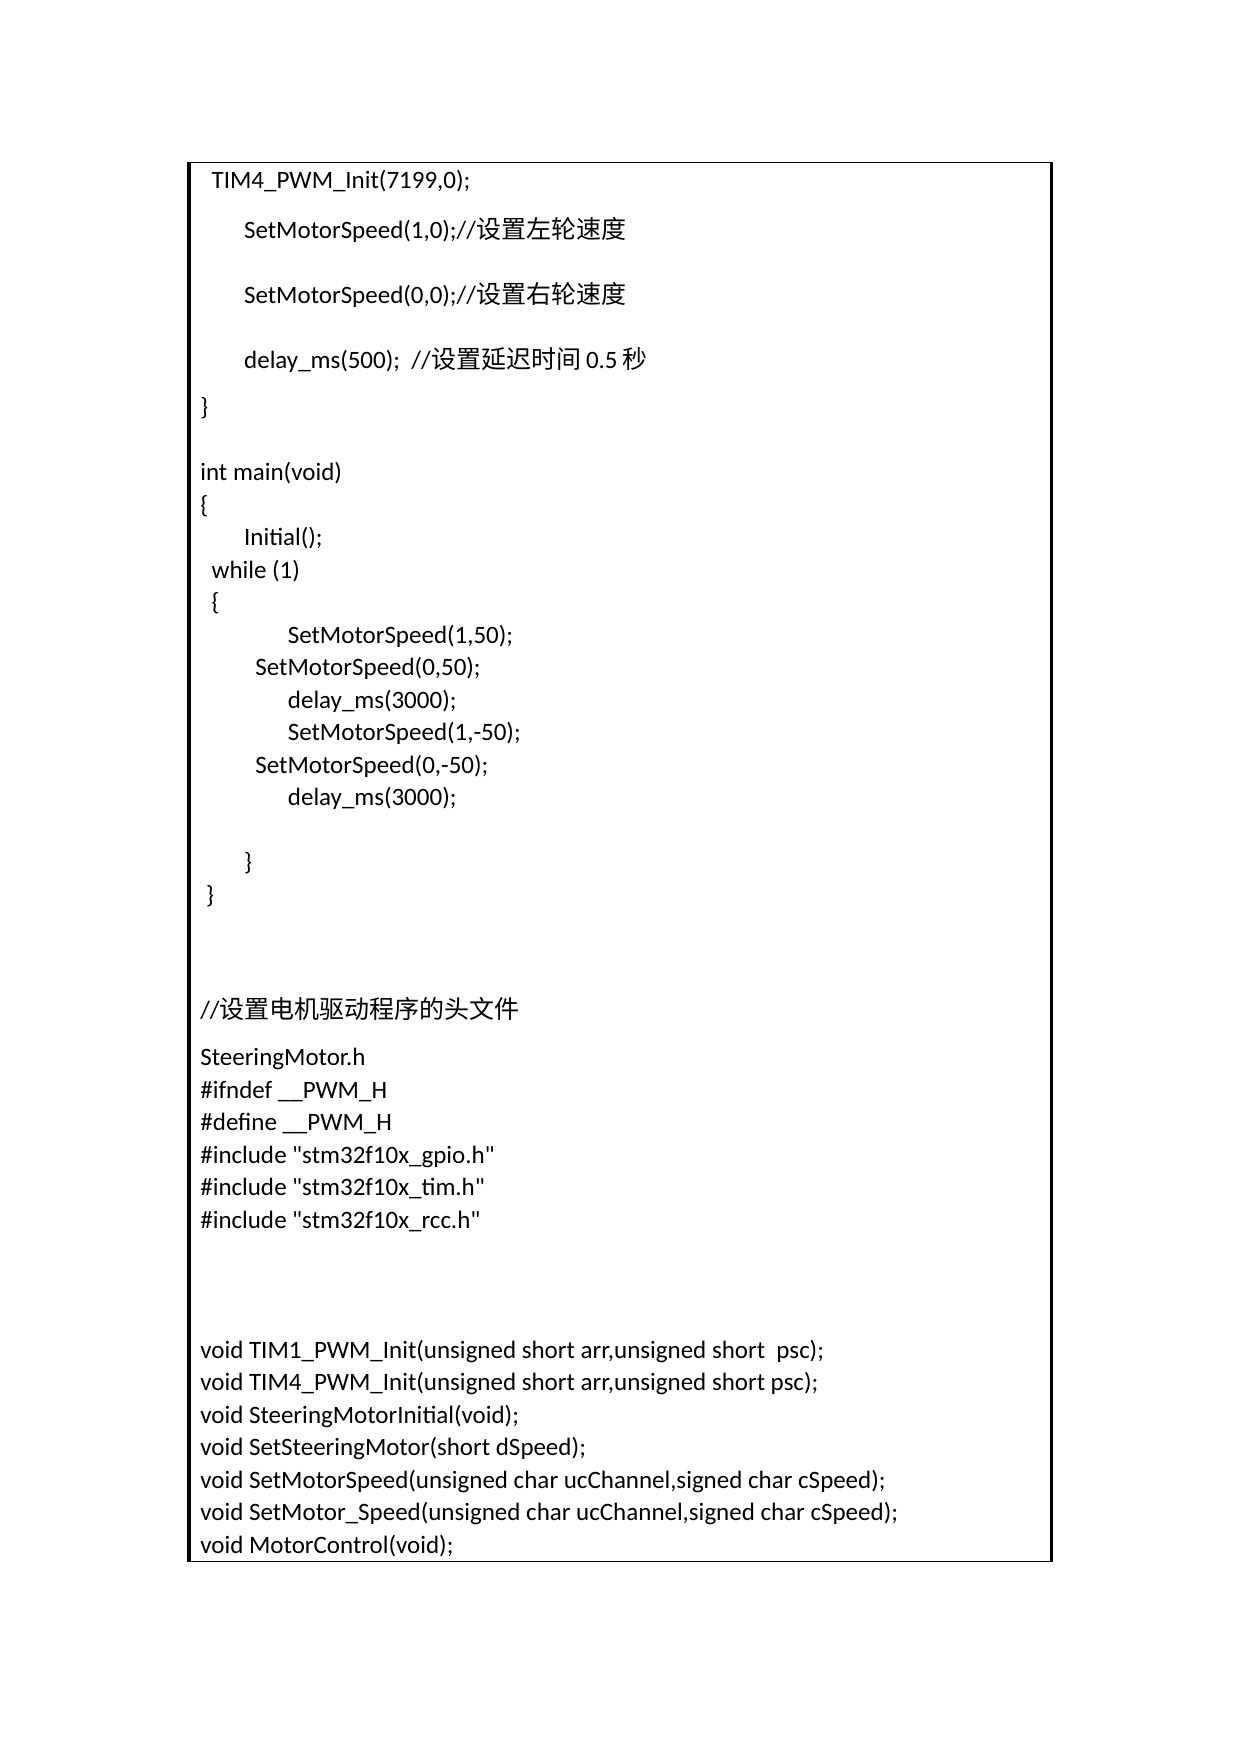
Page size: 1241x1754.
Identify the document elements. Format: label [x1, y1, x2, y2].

table_cell [191, 163, 1050, 1561]
